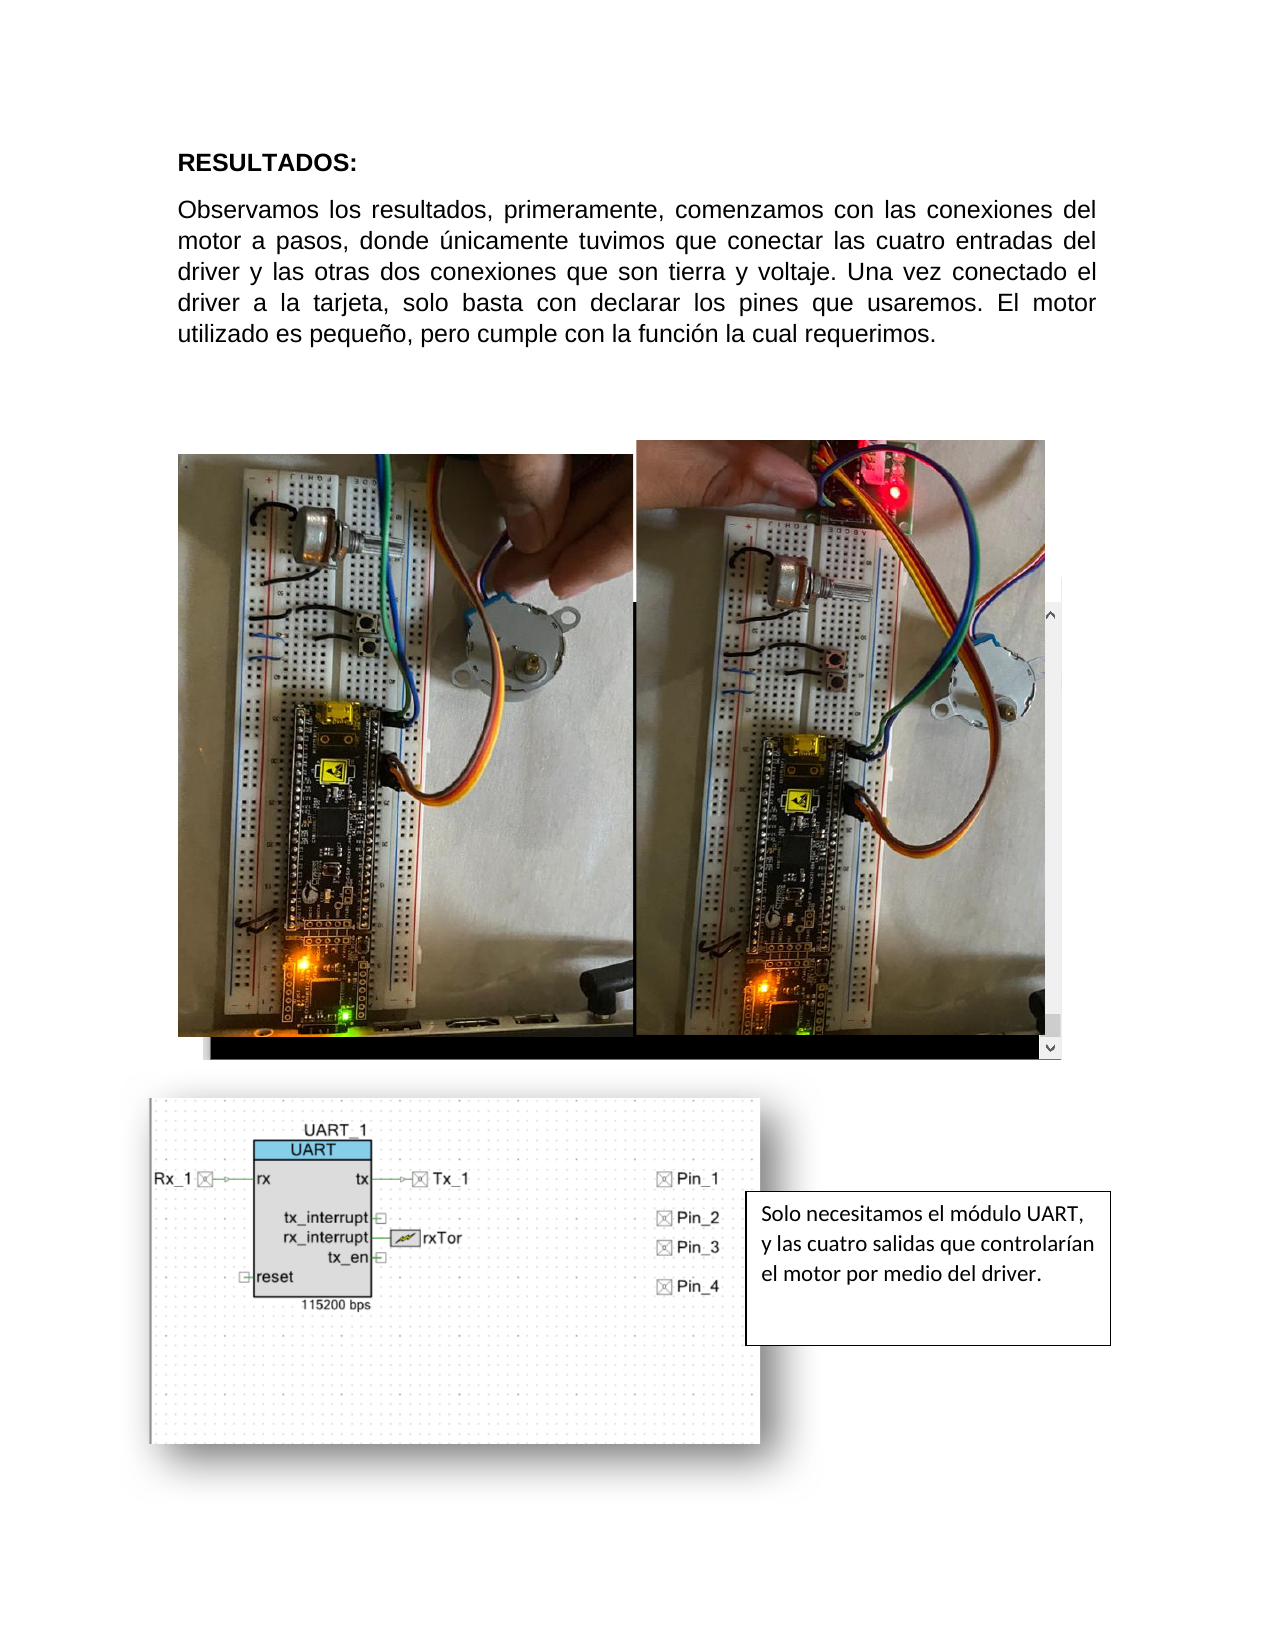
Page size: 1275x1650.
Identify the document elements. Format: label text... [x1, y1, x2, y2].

picture [178, 440, 1062, 1060]
picture [148, 1098, 761, 1444]
text RESULTADOS: [177, 148, 1098, 176]
text Observamos los resultados, primeramente, comenzamos con las conexiones del motor a pasos, donde únicamente tuvimos que conectar las cuatro entradas del driver y las otras dos conexiones que son tierra y voltaje. Una vez conectado el driver a la tarjeta, solo basta con declarar los pines que usaremos. El motor utilizado es pequeño, pero cumple con la función la cual requerimos. [177, 195, 1098, 348]
